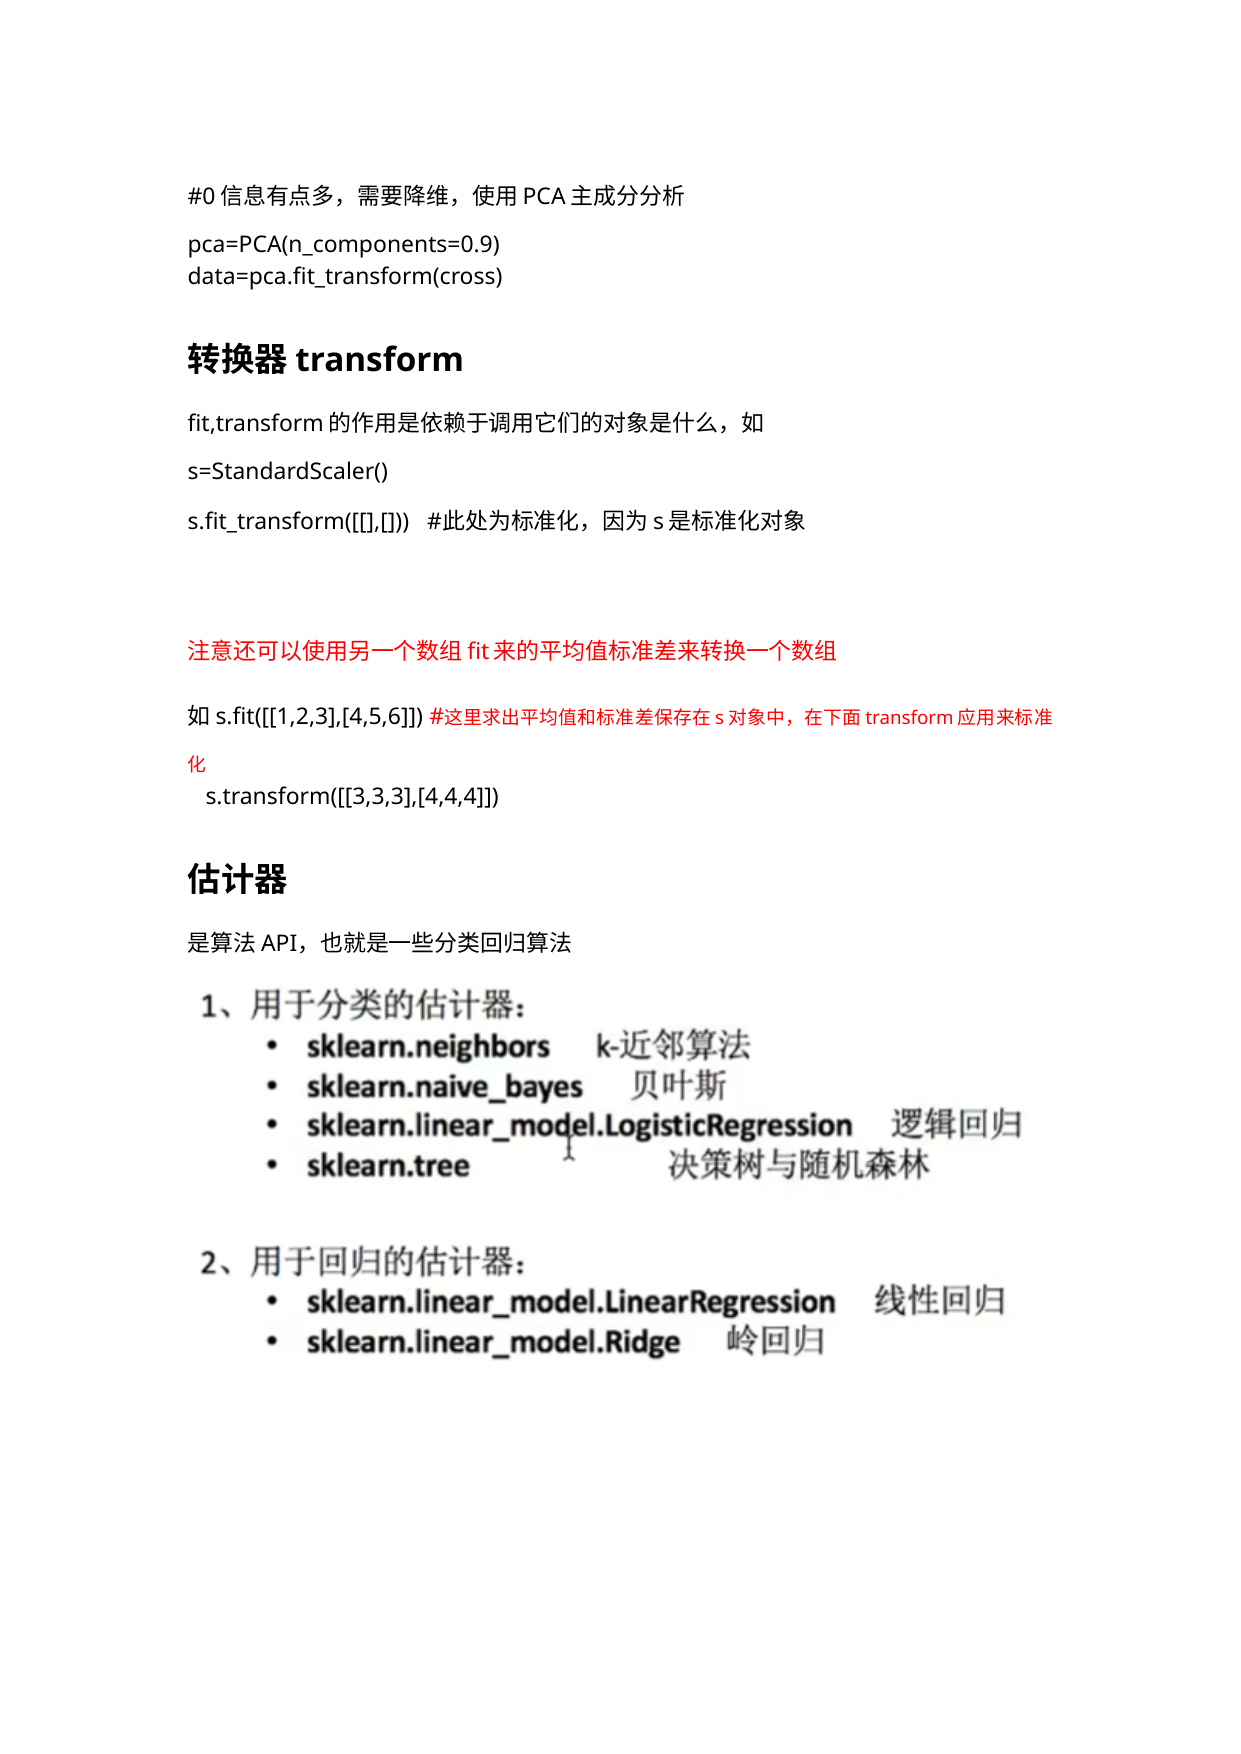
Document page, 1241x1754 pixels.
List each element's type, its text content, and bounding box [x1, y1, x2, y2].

text #0信息有点多，需要降维，使用PCA主成分分析 [187, 162, 1053, 227]
text 注意还可以使用另一个数组fit来的平均值标准差来转换一个数组 [187, 617, 1053, 682]
picture [187, 974, 1053, 1381]
text 如s.fit([[1,2,3],[4,5,6]]) #这里求出平均值和标准差保存在s对象中，在下面transform应用来标准化 [187, 682, 1053, 779]
text data=pca.fit_transform(cross) [187, 259, 1053, 292]
text 估计器 [187, 844, 1053, 909]
text s.fit_transform([[],[])) #此处为标准化，因为s是标准化对象 [187, 487, 1053, 552]
text s.transform([[3,3,3],[4,4,4]]) [187, 779, 1053, 812]
text pca=PCA(n_components=0.9) [187, 227, 1053, 259]
text 是算法API，也就是一些分类回归算法 [187, 909, 1053, 974]
text 转换器 transform [187, 324, 1053, 389]
text s=StandardScaler() [187, 454, 1053, 487]
text fit,transform的作用是依赖于调用它们的对象是什么，如 [187, 389, 1053, 454]
